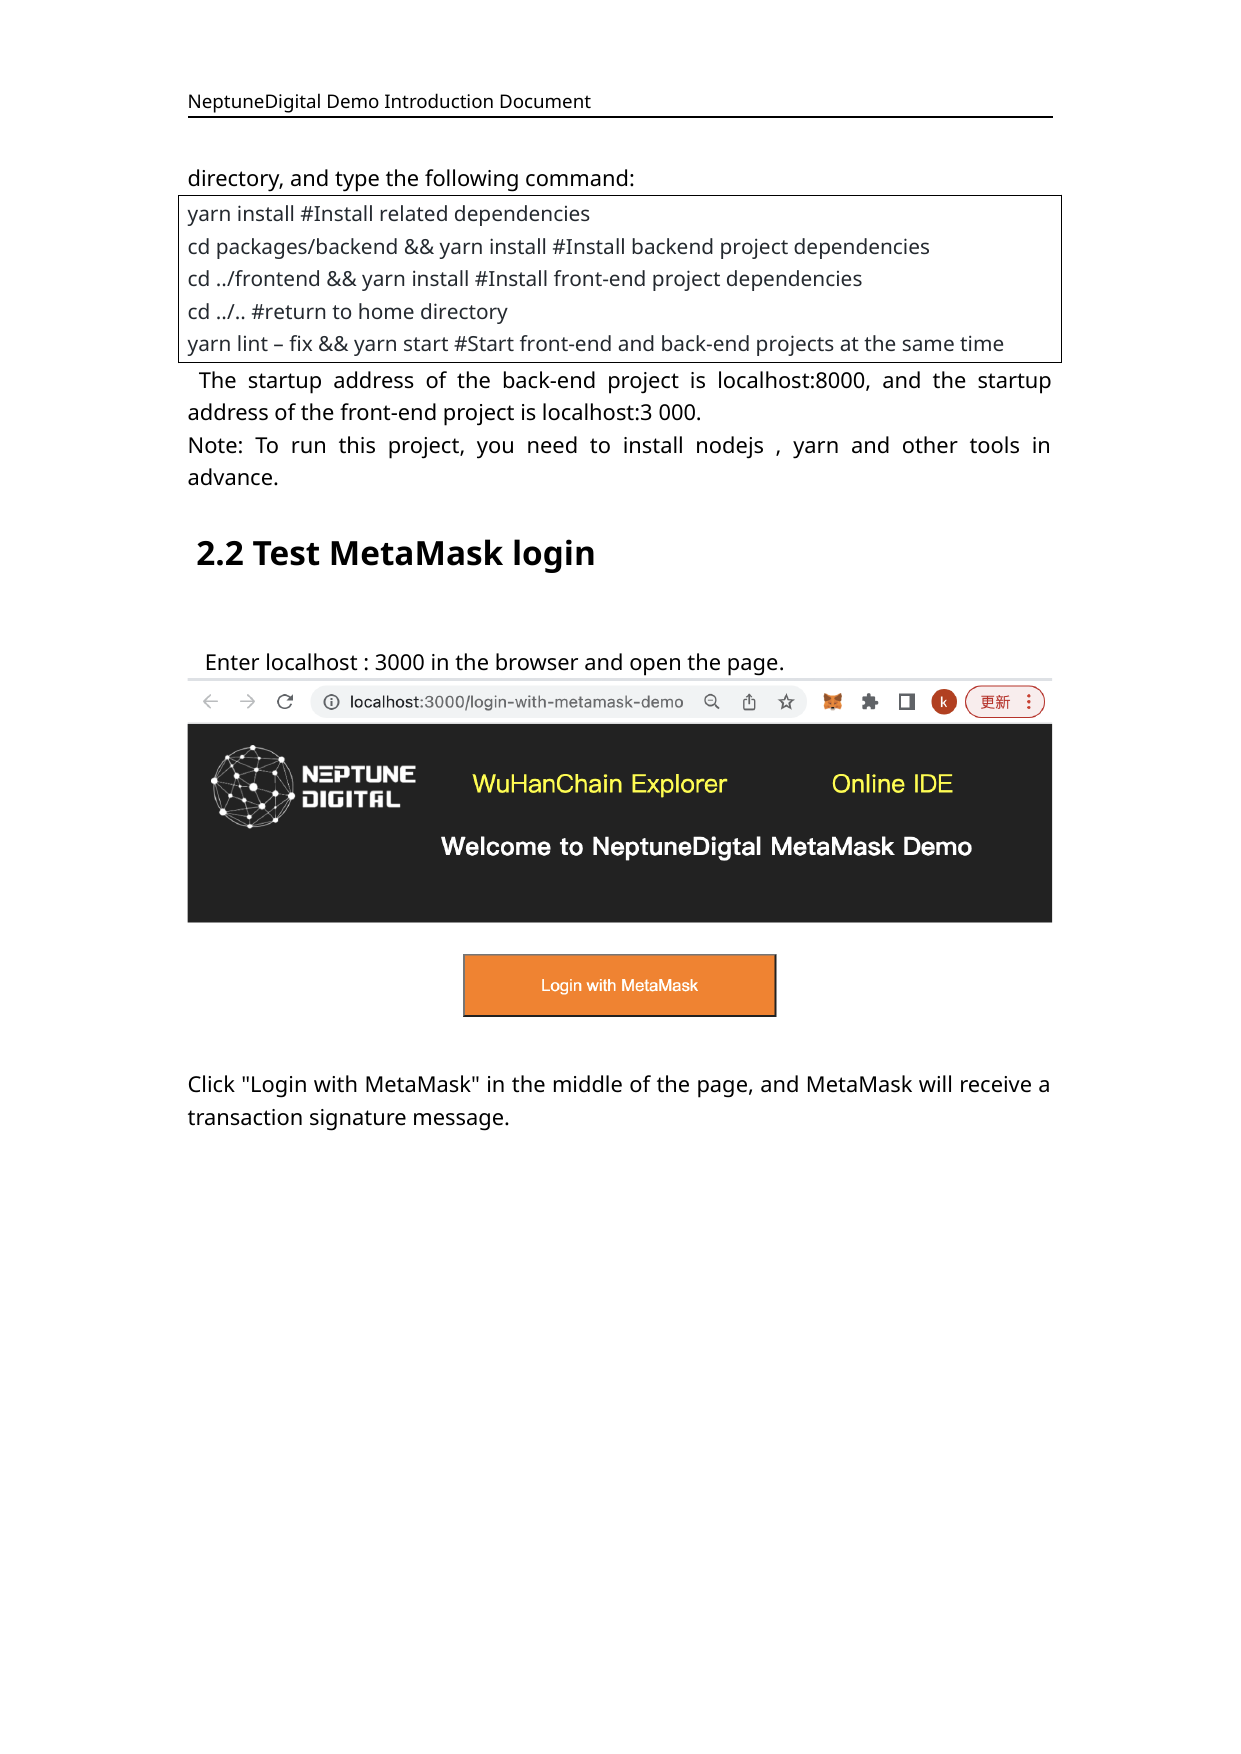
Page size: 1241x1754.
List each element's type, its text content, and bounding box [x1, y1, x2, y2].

text Note: To run this project, you need to install nodejs , yarn and other tools in advance. [187, 428, 1053, 493]
picture [187, 678, 1053, 1049]
text The startup address of the back-end project is localhost:8000, and the startup address of the front-end project is localhost:3 000. [187, 363, 1053, 428]
text cd ../.. #return to home directory [187, 295, 1053, 324]
text cd ../frontend && yarn install #Install front-end project dependencies [187, 263, 1053, 295]
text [187, 162, 1053, 194]
text Enter localhost : 3000 in the browser and open the page. [187, 646, 1053, 678]
text cd packages/backend && yarn install #Install backend project dependencies [187, 230, 1053, 263]
text yarn lint – fix && yarn start #Start front-end and back-end projects at the same time [179, 324, 1061, 362]
text Click "Login with MetaMask" in the middle of the page, and MetaMask will receive a transaction signature message. [187, 1068, 1053, 1133]
subtitle 2.2 Test MetaMask login [187, 520, 1053, 585]
text yarn install #Install related dependencies [179, 196, 1061, 230]
